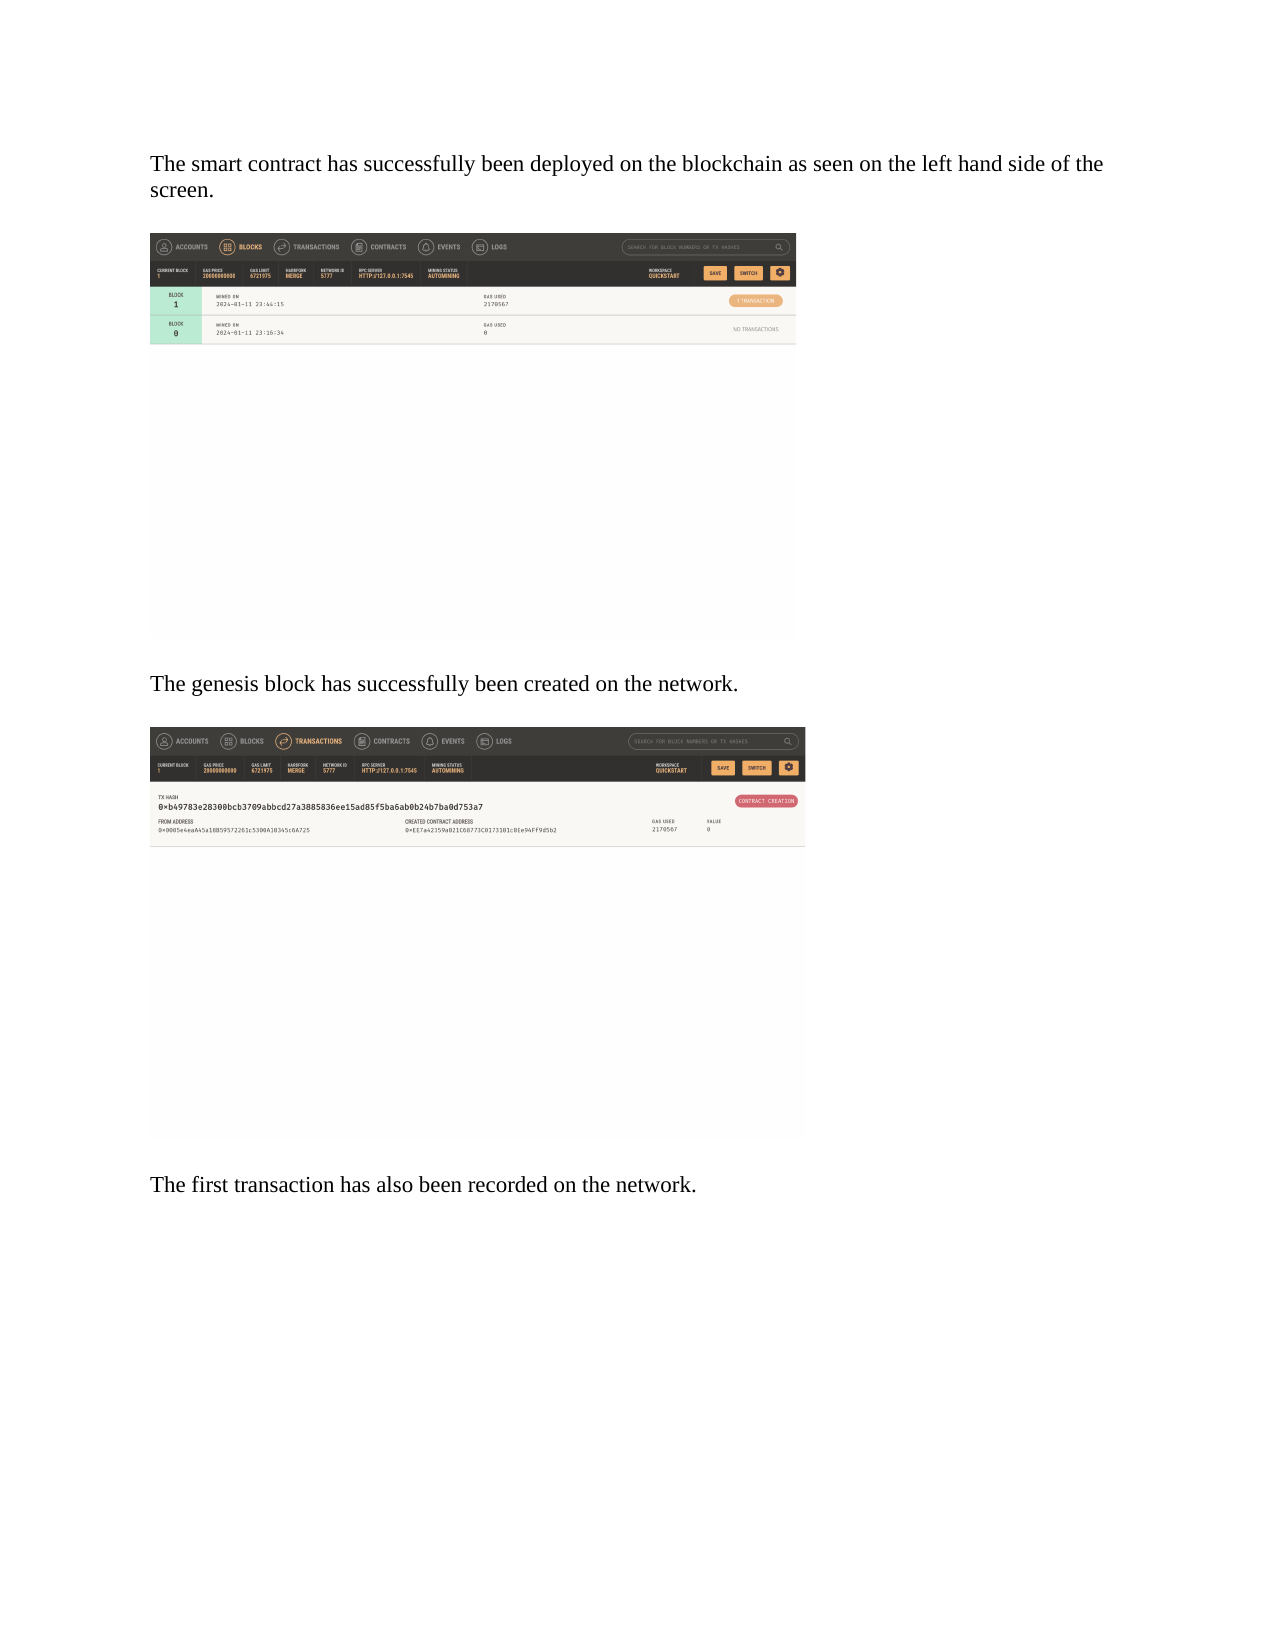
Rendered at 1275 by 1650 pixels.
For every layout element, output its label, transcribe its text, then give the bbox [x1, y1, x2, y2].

picture [150, 727, 806, 1140]
text The first transaction has also been recorded on the network. [150, 1171, 1125, 1197]
picture [150, 233, 797, 639]
text The genesis block has successfully been created on the network. [150, 670, 1125, 696]
text The smart contract has successfully been deployed on the blockchain as seen on the left hand side of the screen. [150, 150, 1125, 203]
